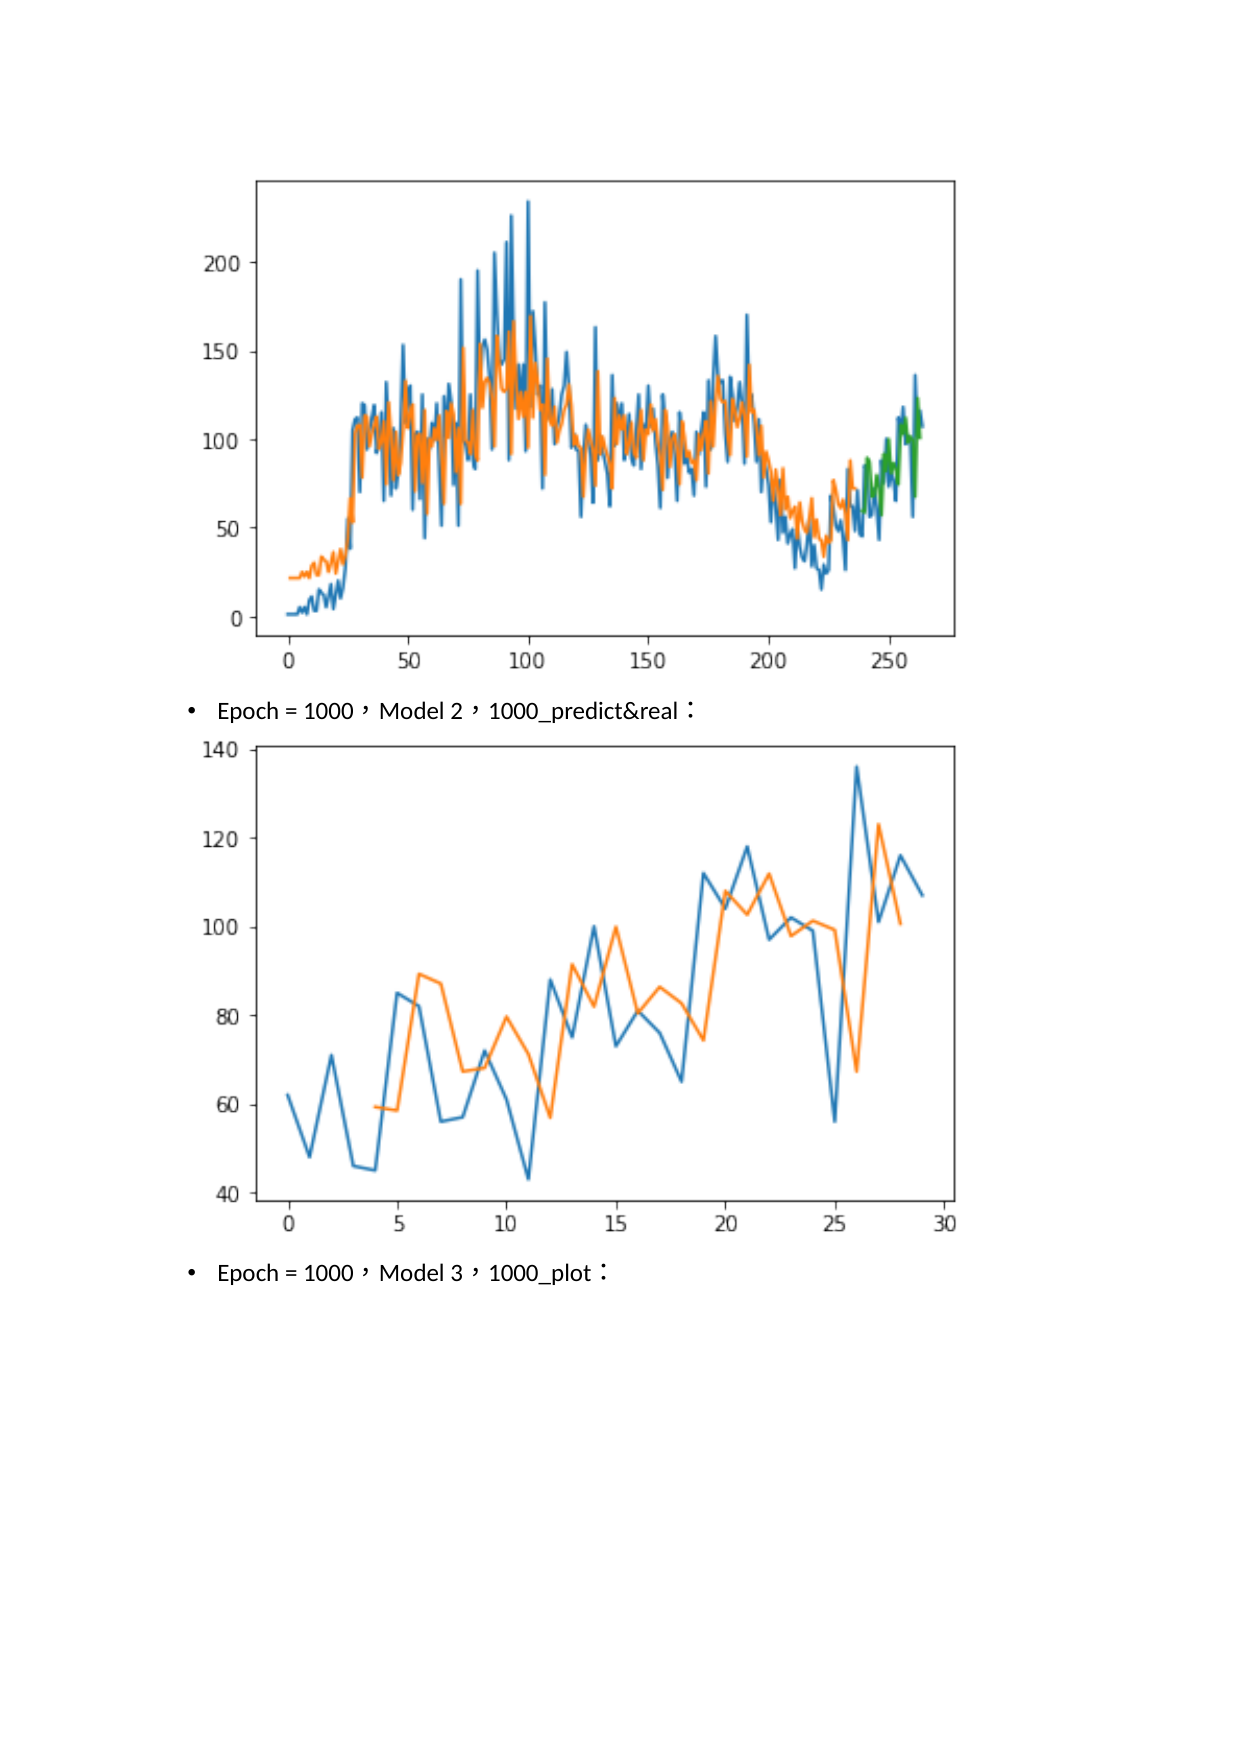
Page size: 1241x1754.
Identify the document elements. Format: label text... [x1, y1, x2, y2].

list Epoch = 1000，Model 2，1000_predict&real： [187, 689, 1053, 727]
list Epoch = 1000，Model 3，1000_plot： [187, 1252, 1053, 1289]
picture [187, 168, 969, 686]
picture [187, 728, 971, 1251]
